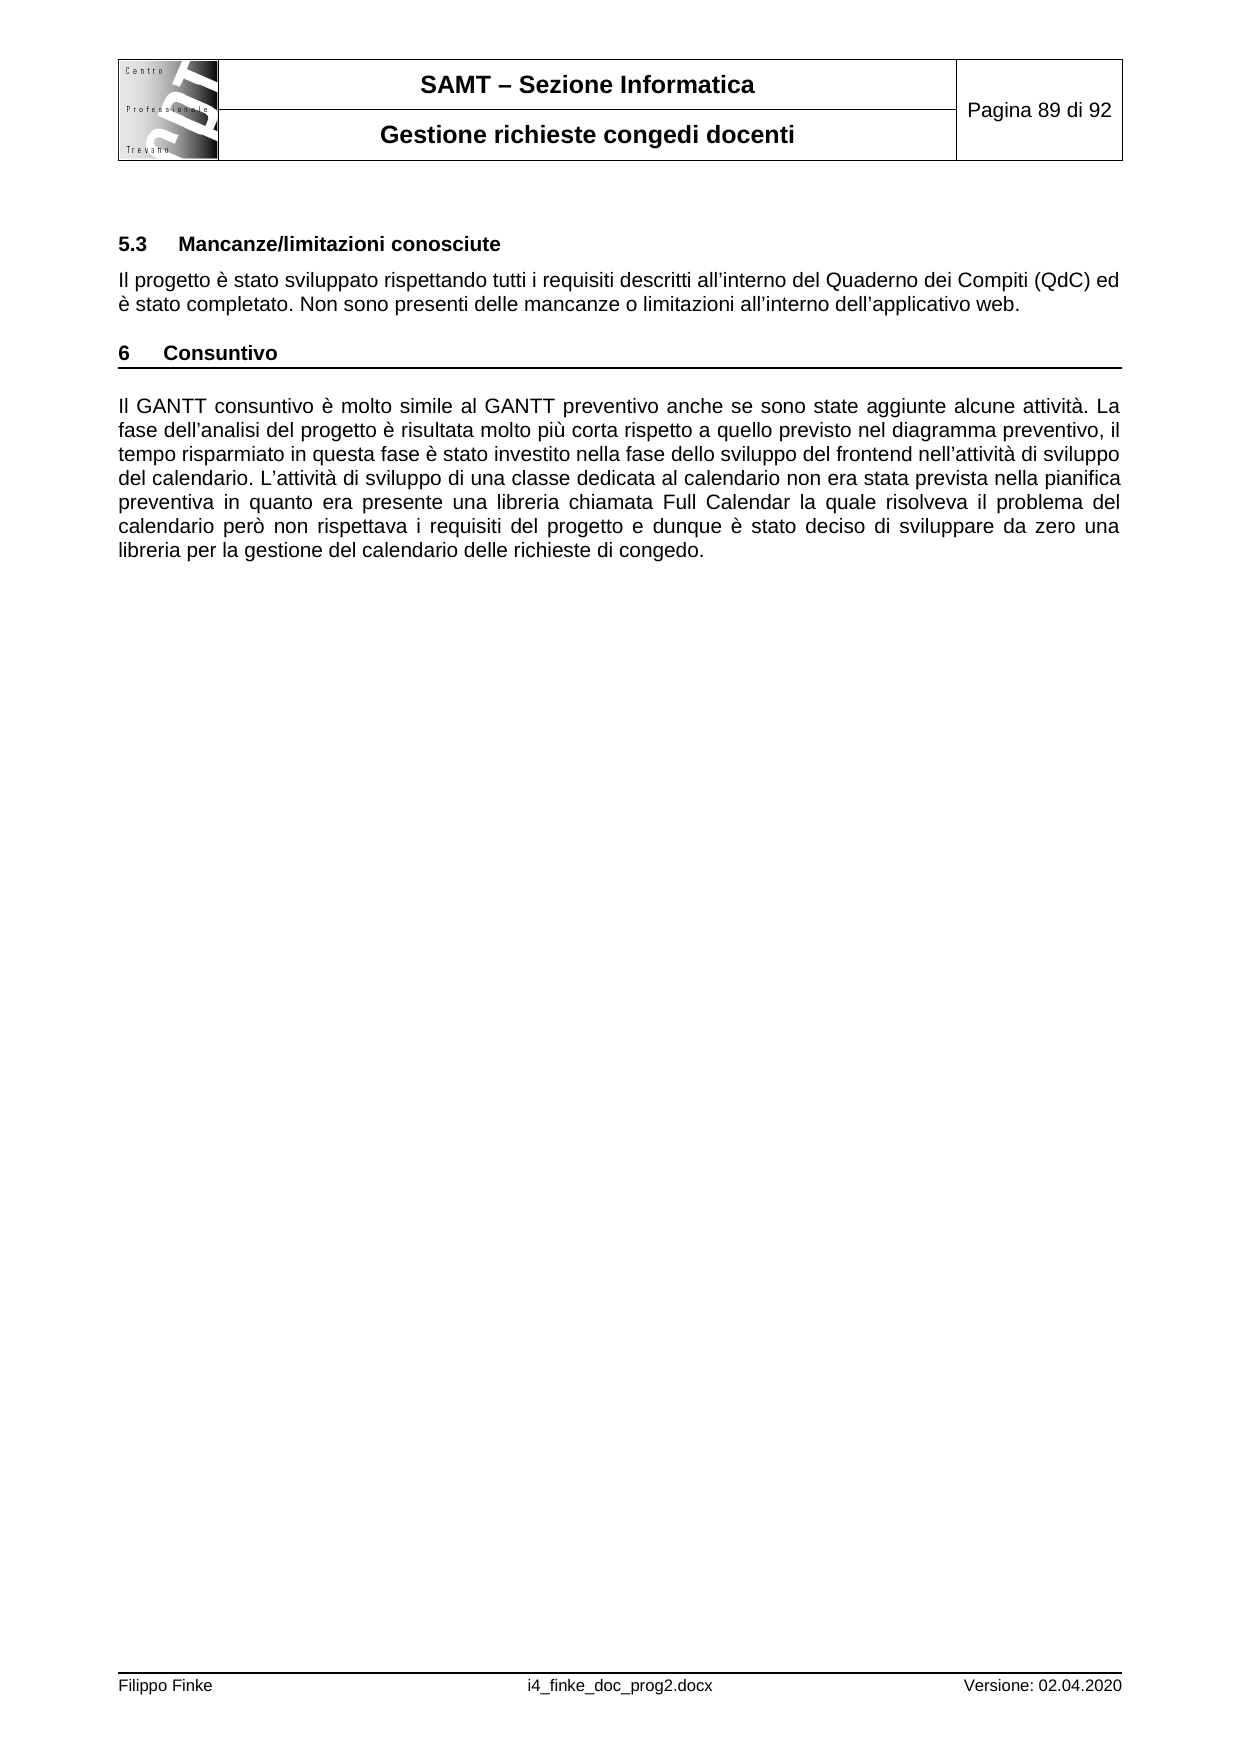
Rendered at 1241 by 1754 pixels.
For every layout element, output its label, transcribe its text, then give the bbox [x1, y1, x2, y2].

text Il GANTT consuntivo è molto simile al GANTT preventivo anche se sono state aggiunte alcune attività. La fase dell’analisi del progetto è risultata molto più corta rispetto a quello previsto nel diagramma preventivo, il tempo risparmiato in questa fase è stato investito nella fase dello sviluppo del frontend nell’attività di sviluppo del calendario. L’attività di sviluppo di una classe dedicata al calendario non era stata prevista nella pianifica preventiva in quanto era presente una libreria chiamata Full Calendar la quale risolveva il problema del calendario però non rispettava i requisiti del progetto e dunque è stato deciso di sviluppare da zero una libreria per la gestione del calendario delle richieste di congedo. [118, 394, 1122, 561]
text Il progetto è stato sviluppato rispettando tutti i requisiti descritti all’interno del Quaderno dei Compiti (QdC) ed è stato completato. Non sono presenti delle mancanze o limitazioni all’interno dell’applicativo web. [118, 268, 1122, 316]
subtitle Consuntivo [118, 341, 1122, 367]
picture [118, 60, 218, 159]
subtitle Mancanze/limitazioni conosciute [118, 232, 1122, 256]
